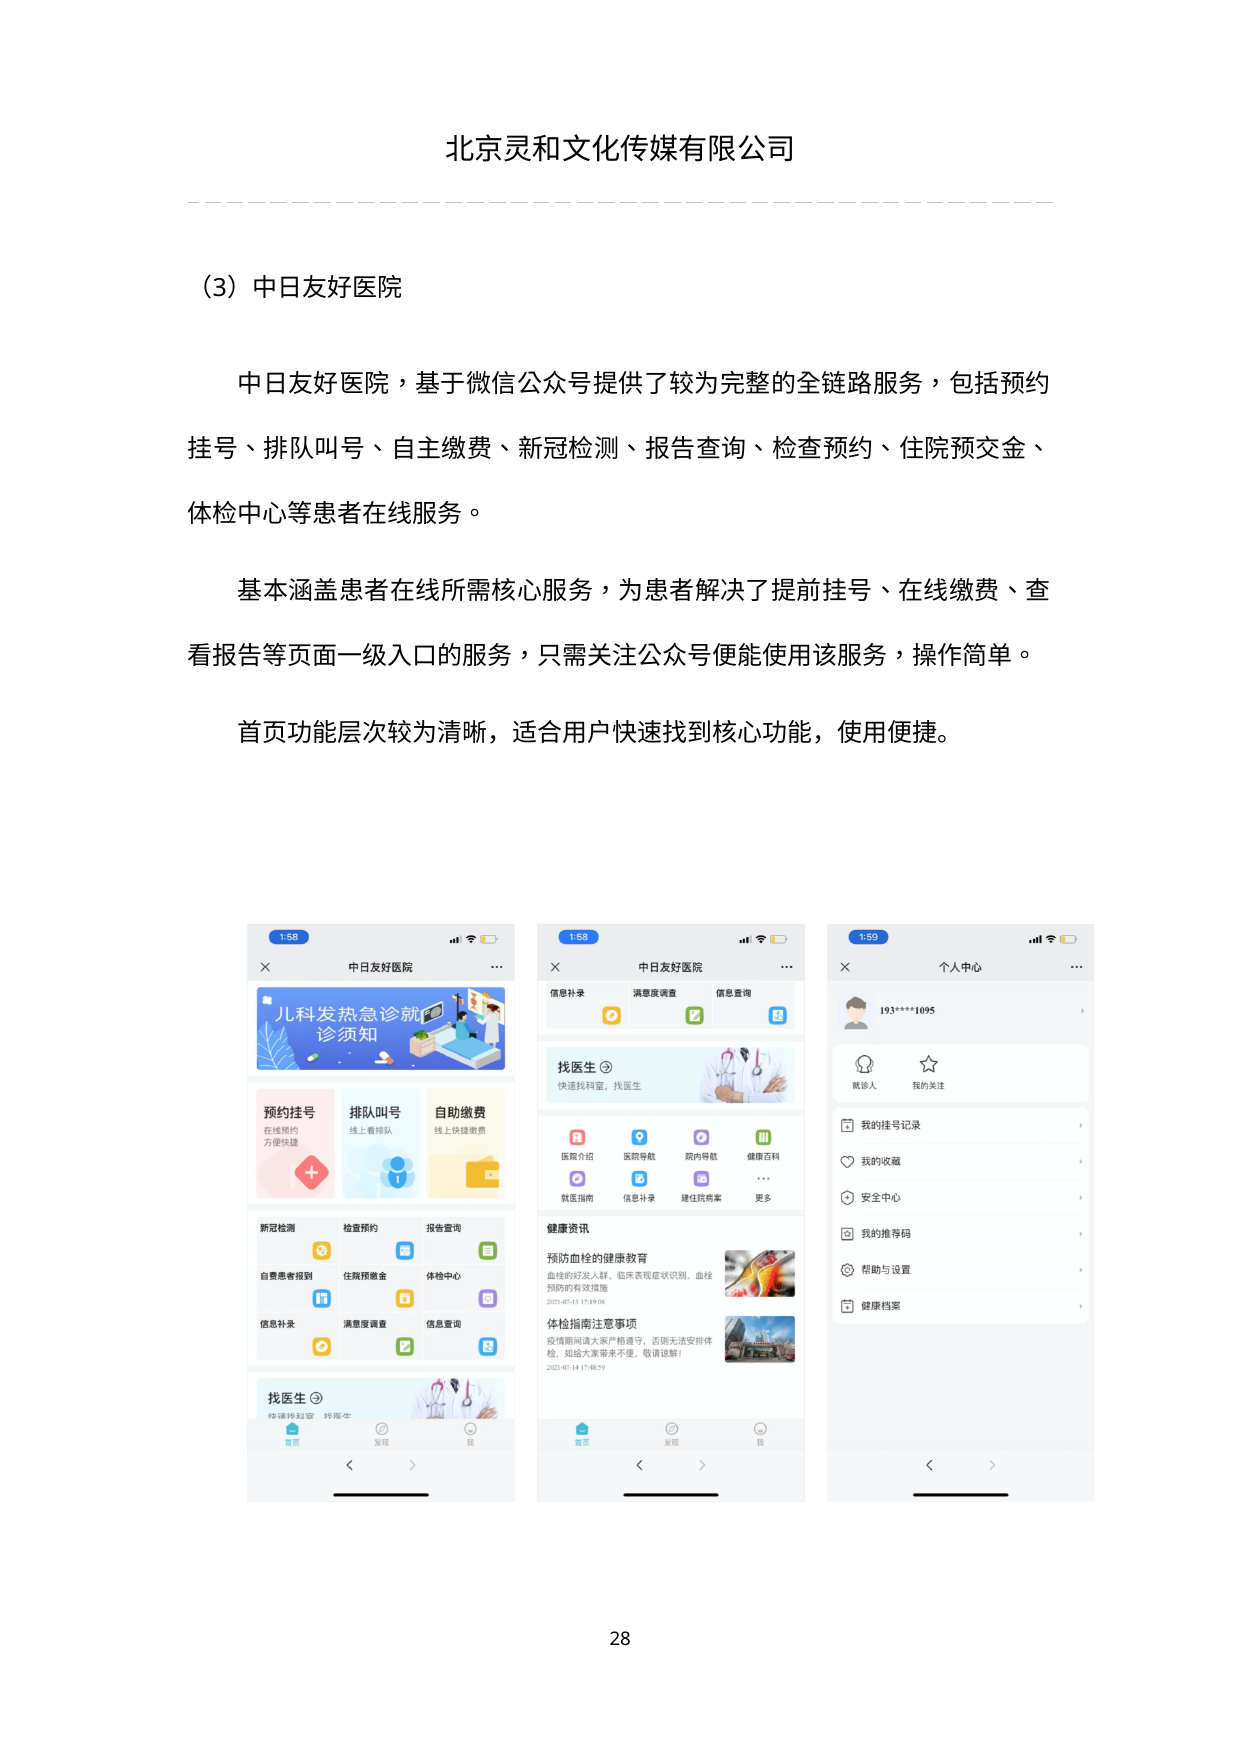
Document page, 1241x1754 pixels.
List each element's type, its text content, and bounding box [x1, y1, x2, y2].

text 首页功能层次较为清晰，适合用户快速找到核心功能，使用便捷。 [187, 699, 1053, 764]
text 中日友好医院，基于微信公众号提供了较为完整的全链路服务，包括预约挂号、排队叫号、自主缴费、新冠检测、报告查询、检查预约、住院预交金、体检中心等患者在线服务。 [187, 349, 1053, 544]
list 中日友好医院 [187, 254, 1053, 319]
picture [237, 912, 1102, 1512]
text 基本涵盖患者在线所需核心服务，为患者解决了提前挂号、在线缴费、查看报告等页面一级入口的服务，只需关注公众号便能使用该服务，操作简单。 [187, 556, 1053, 686]
